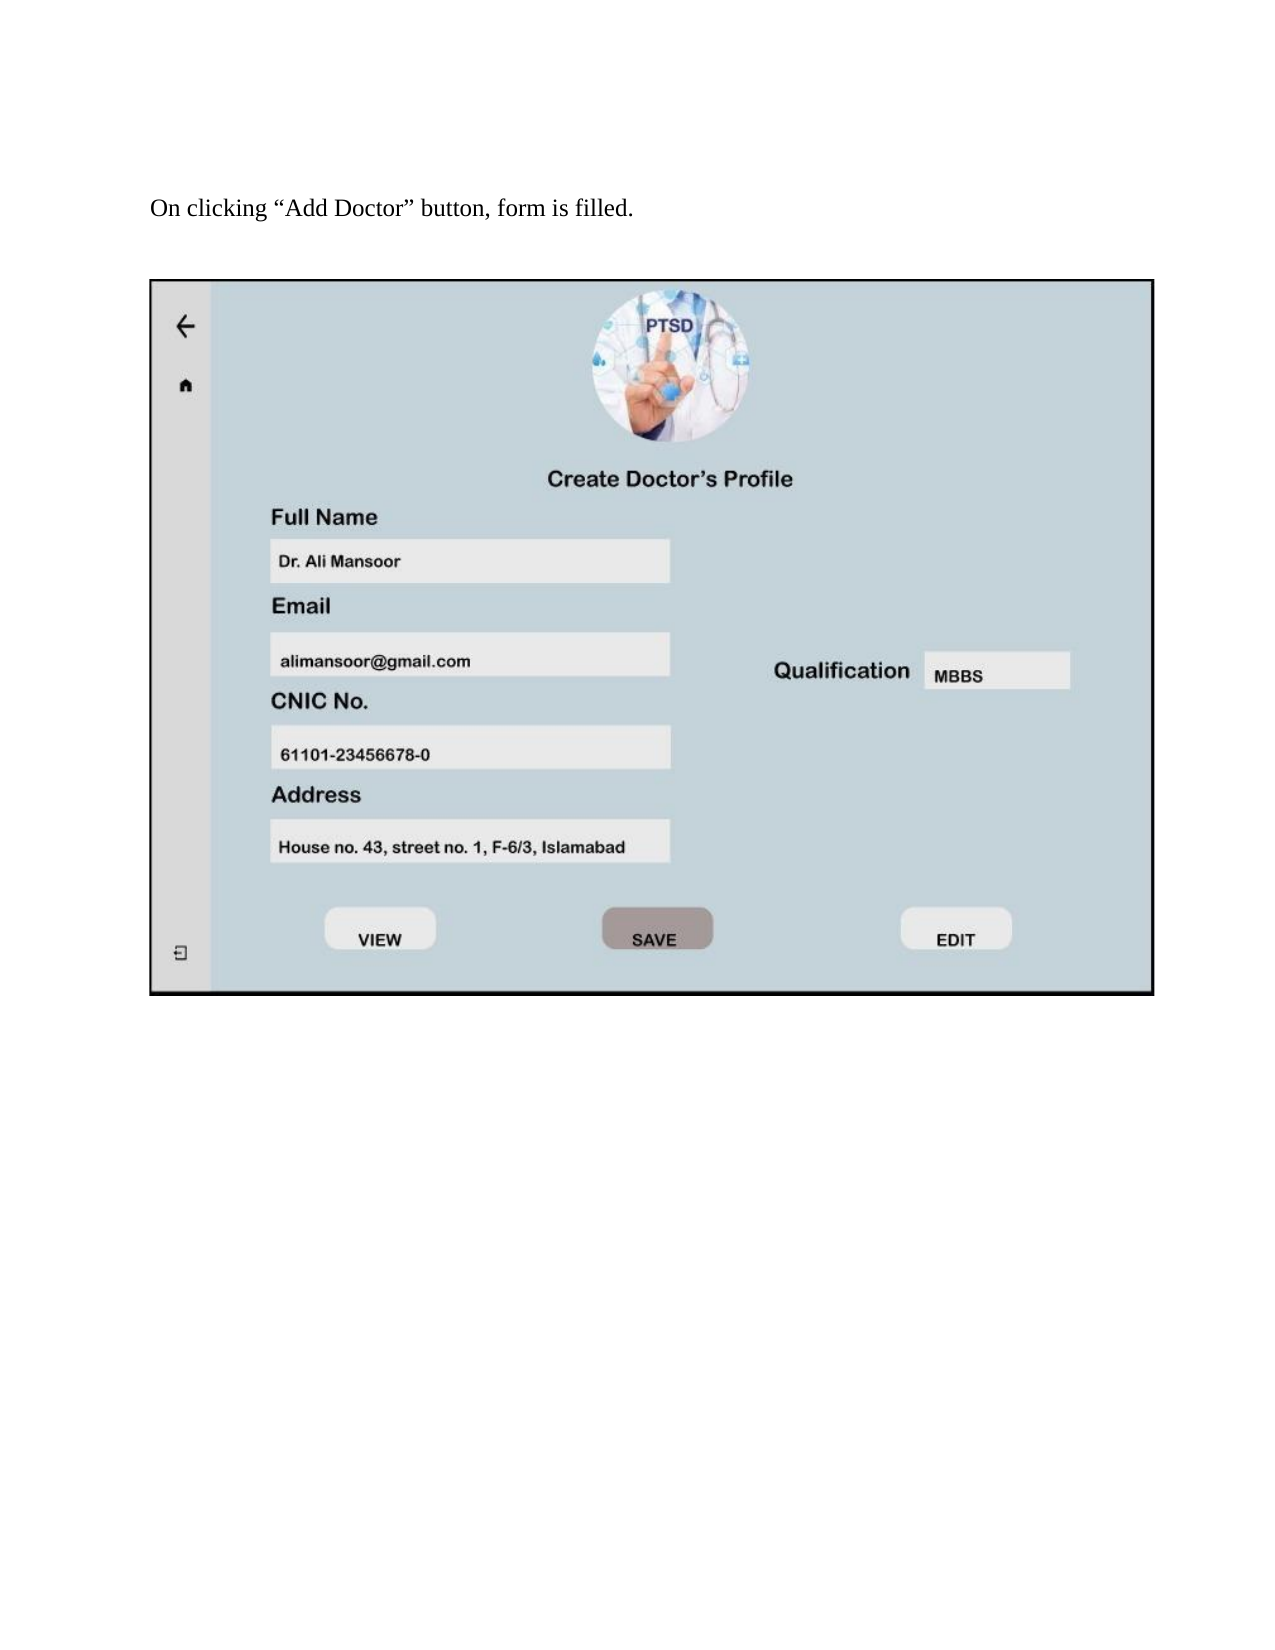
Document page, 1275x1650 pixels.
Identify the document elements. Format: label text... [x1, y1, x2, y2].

text On clicking “Add Doctor” button, form is filled. [150, 193, 1125, 222]
picture [149, 279, 1155, 996]
